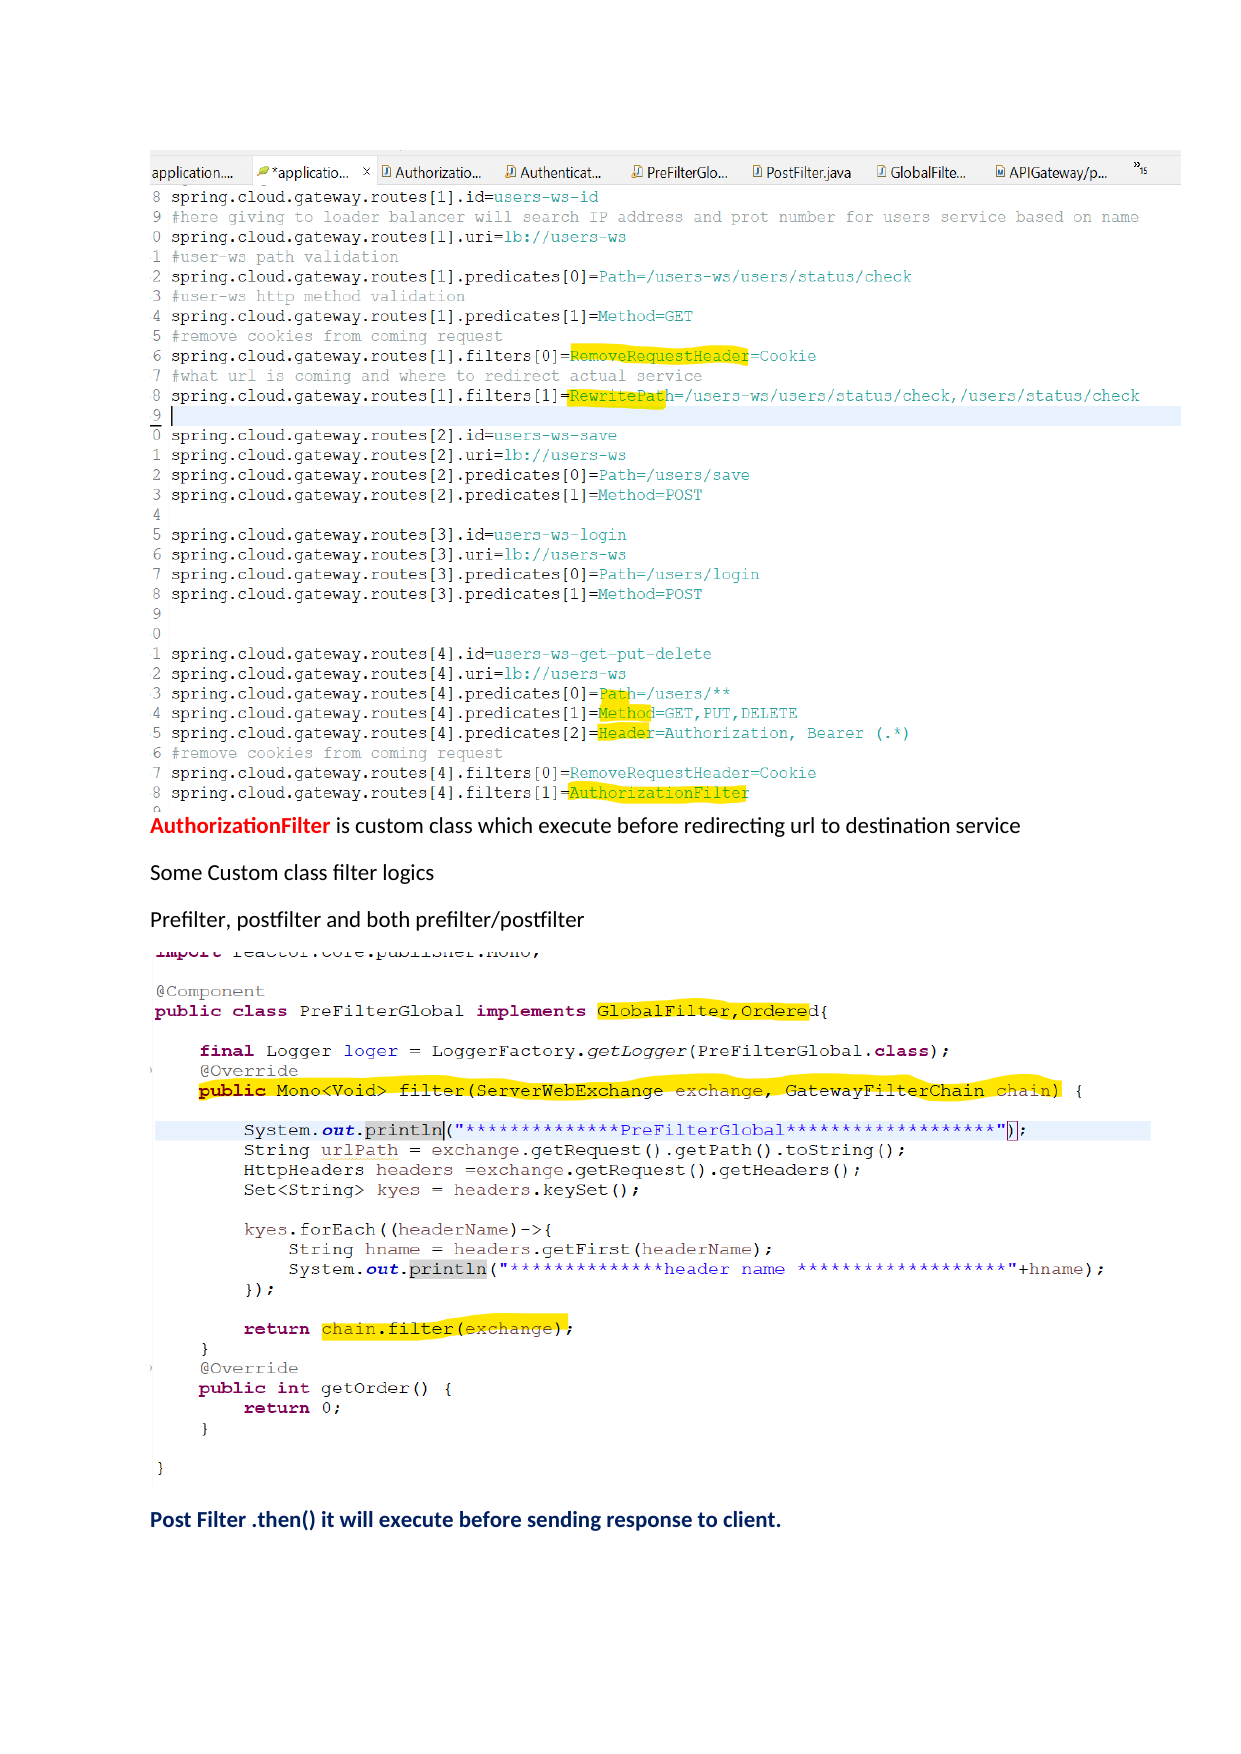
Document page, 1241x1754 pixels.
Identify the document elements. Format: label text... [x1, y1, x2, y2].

text Post Filter .then() it will execute before sending response to client. [150, 1505, 1090, 1533]
text AuthorizationFilter is custom class which execute before redirecting url to destination service [150, 812, 1090, 840]
text Prefilter, postfilter and both prefilter/postfilter [150, 905, 1090, 933]
text Some Custom class filter logics [150, 858, 1090, 887]
picture [150, 150, 1181, 812]
picture [150, 952, 1151, 1486]
